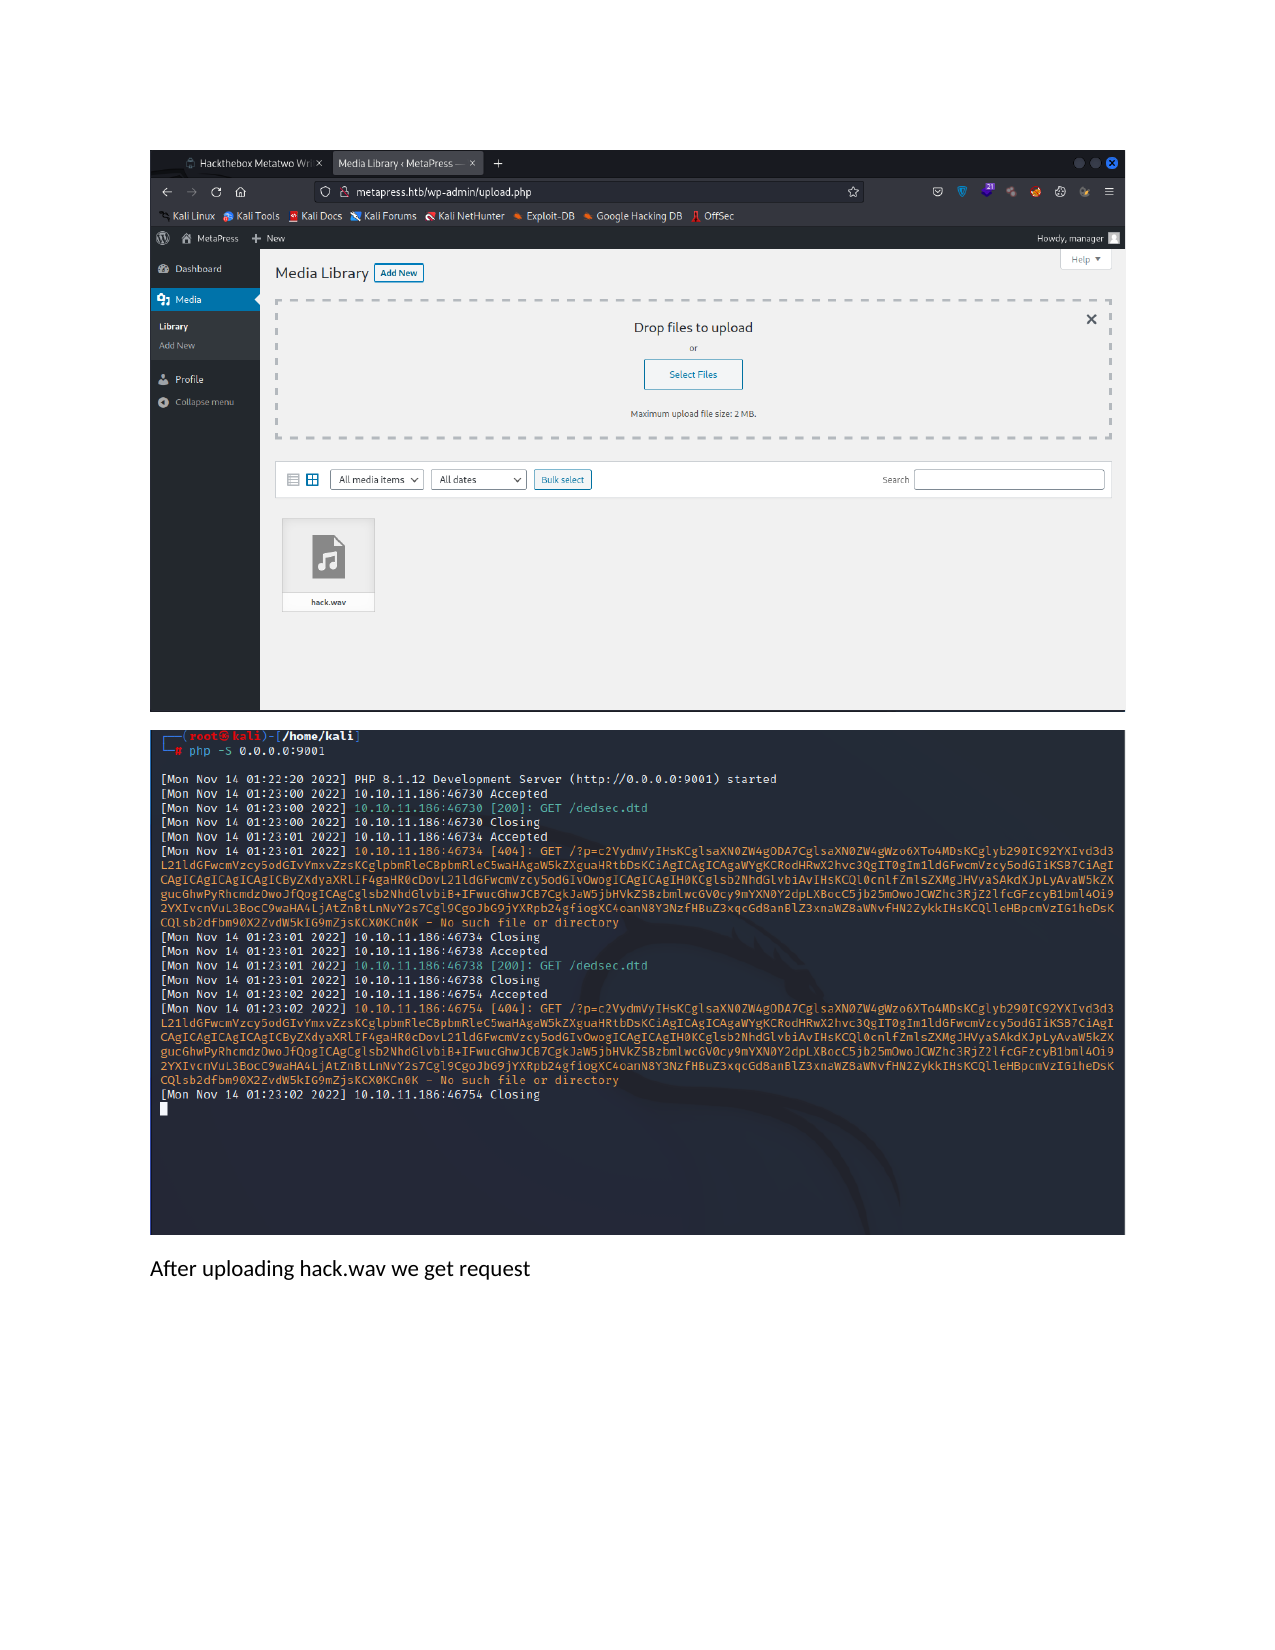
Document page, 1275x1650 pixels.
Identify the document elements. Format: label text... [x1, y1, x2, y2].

text After uploading hack.wav we get request [150, 1254, 1125, 1282]
picture [150, 730, 1125, 1235]
picture [150, 150, 1125, 712]
